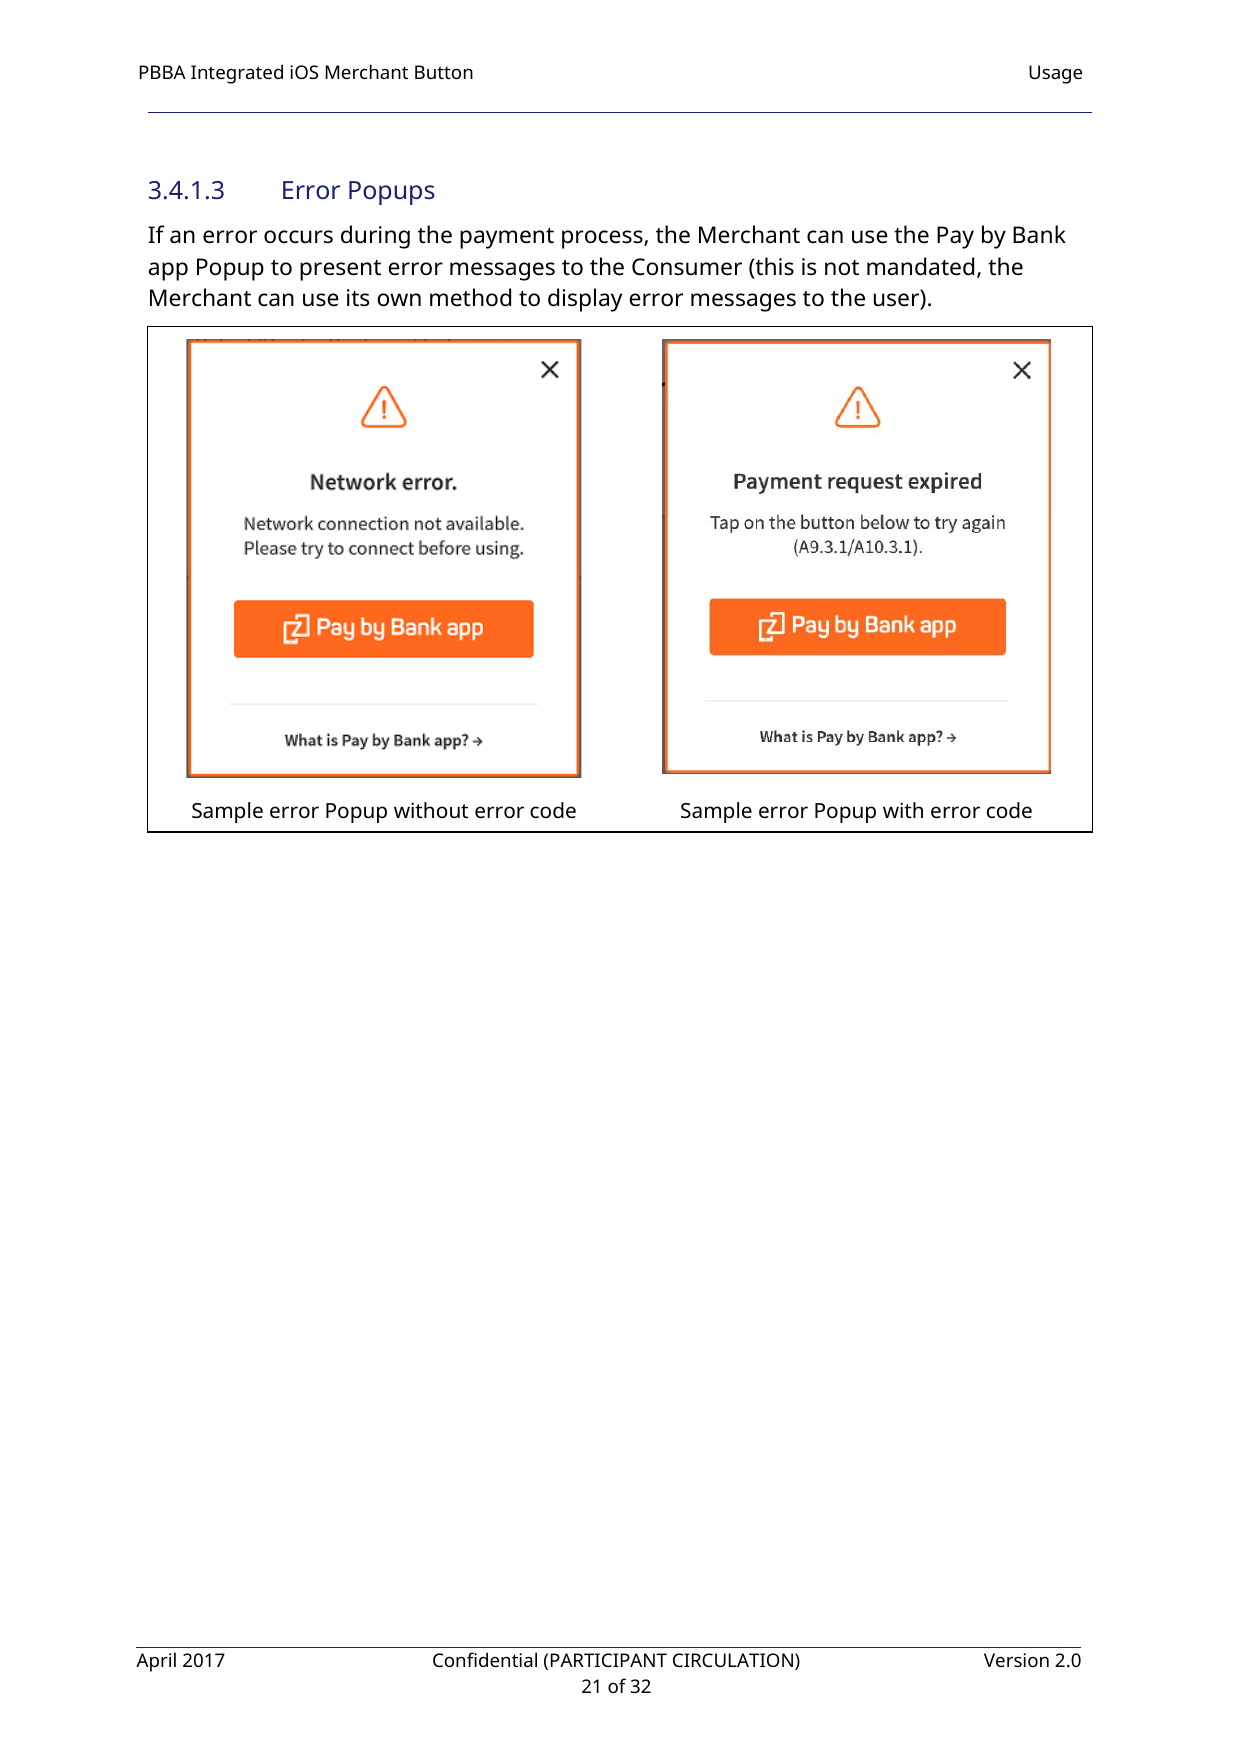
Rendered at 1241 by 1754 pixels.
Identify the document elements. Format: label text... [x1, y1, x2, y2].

picture [662, 339, 1051, 774]
table_cell Sample error Popup without error code [148, 790, 620, 831]
text If an error occurs during the payment process, the Merchant can use the Pay by Bank app Popup to present error messages to the Consumer (this is not mandated, the Merchant can use its own method to display error messages to the user). [148, 219, 1092, 313]
subtitle Error Popups [148, 173, 1092, 207]
table_header [620, 327, 1092, 790]
table_header [148, 327, 620, 790]
picture [186, 339, 582, 778]
table_cell Sample error Popup with error code [620, 790, 1092, 831]
